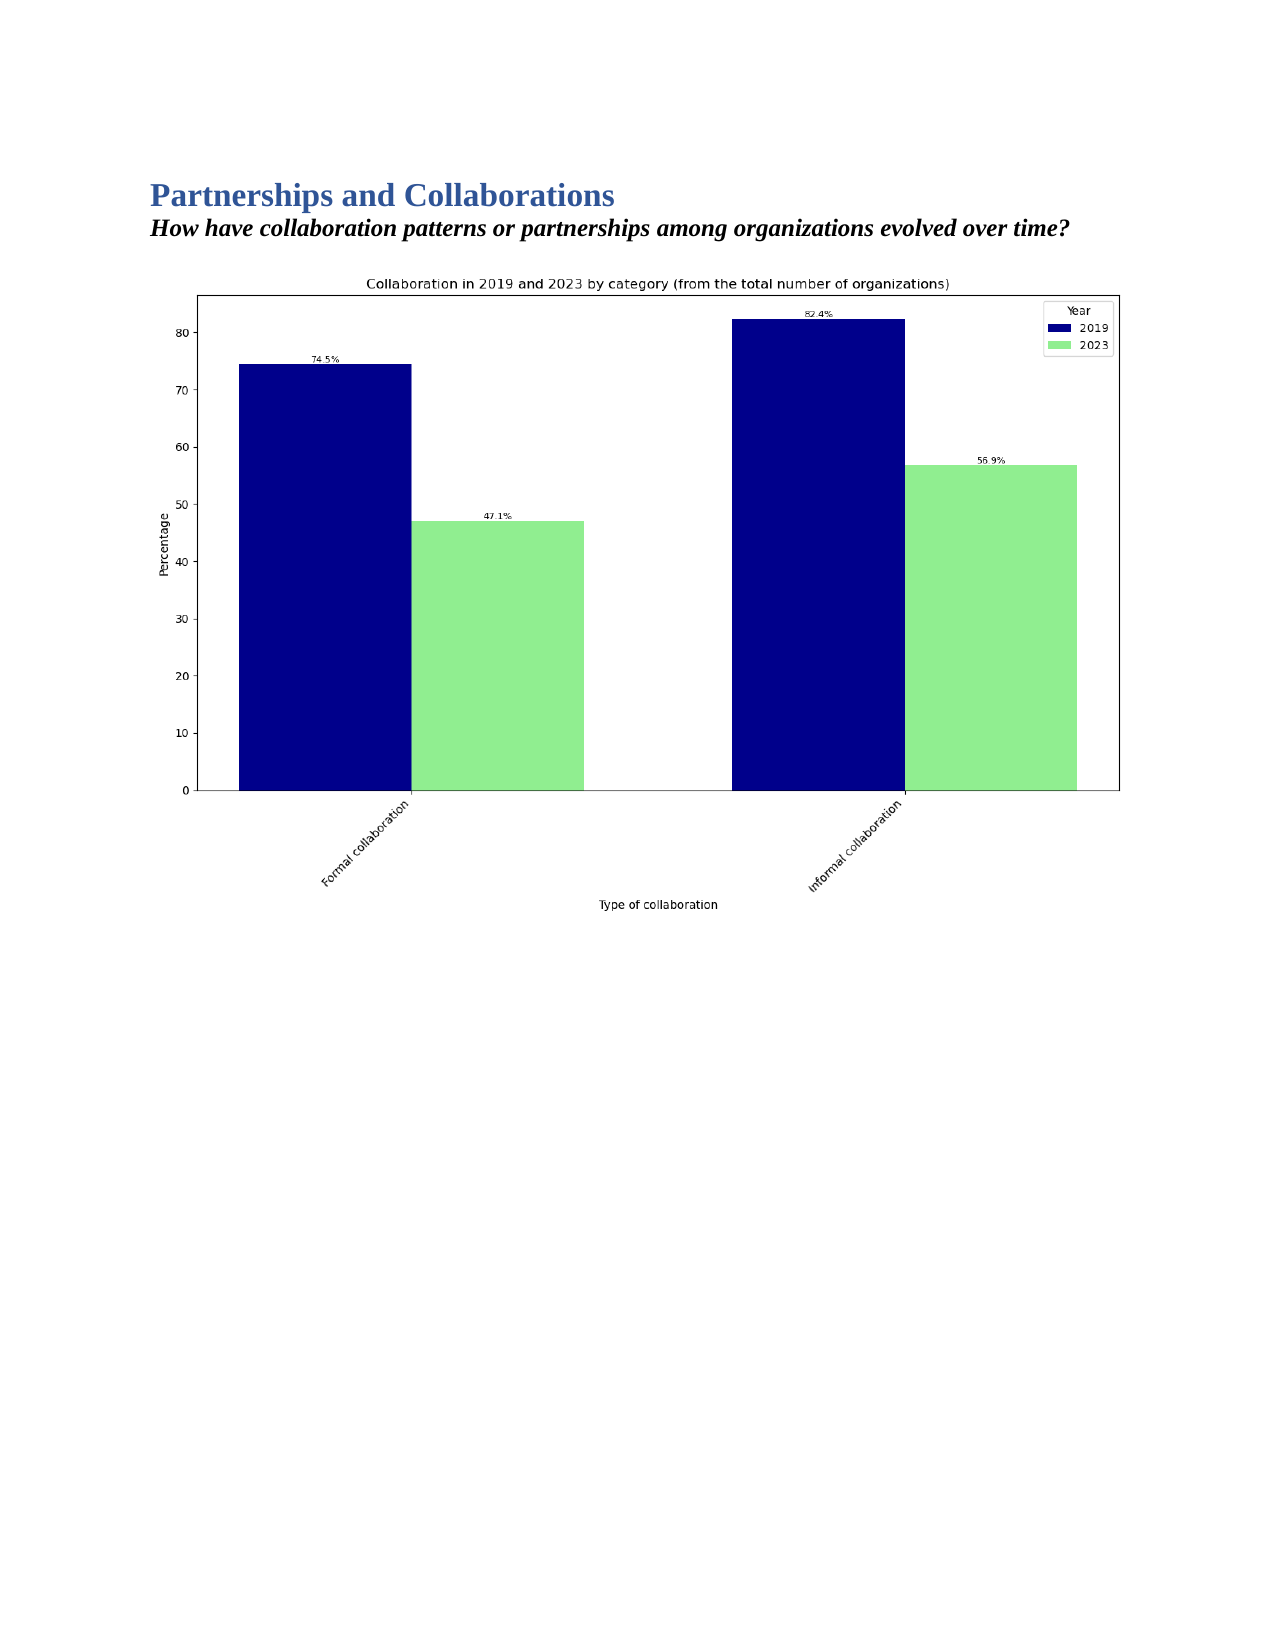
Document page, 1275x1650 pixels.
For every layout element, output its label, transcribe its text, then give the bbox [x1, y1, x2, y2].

text How have collaboration patterns or partnerships among organizations evolved over time? [150, 213, 1125, 242]
subtitle Partnerships and Collaborations [150, 175, 1125, 213]
picture [150, 270, 1125, 919]
